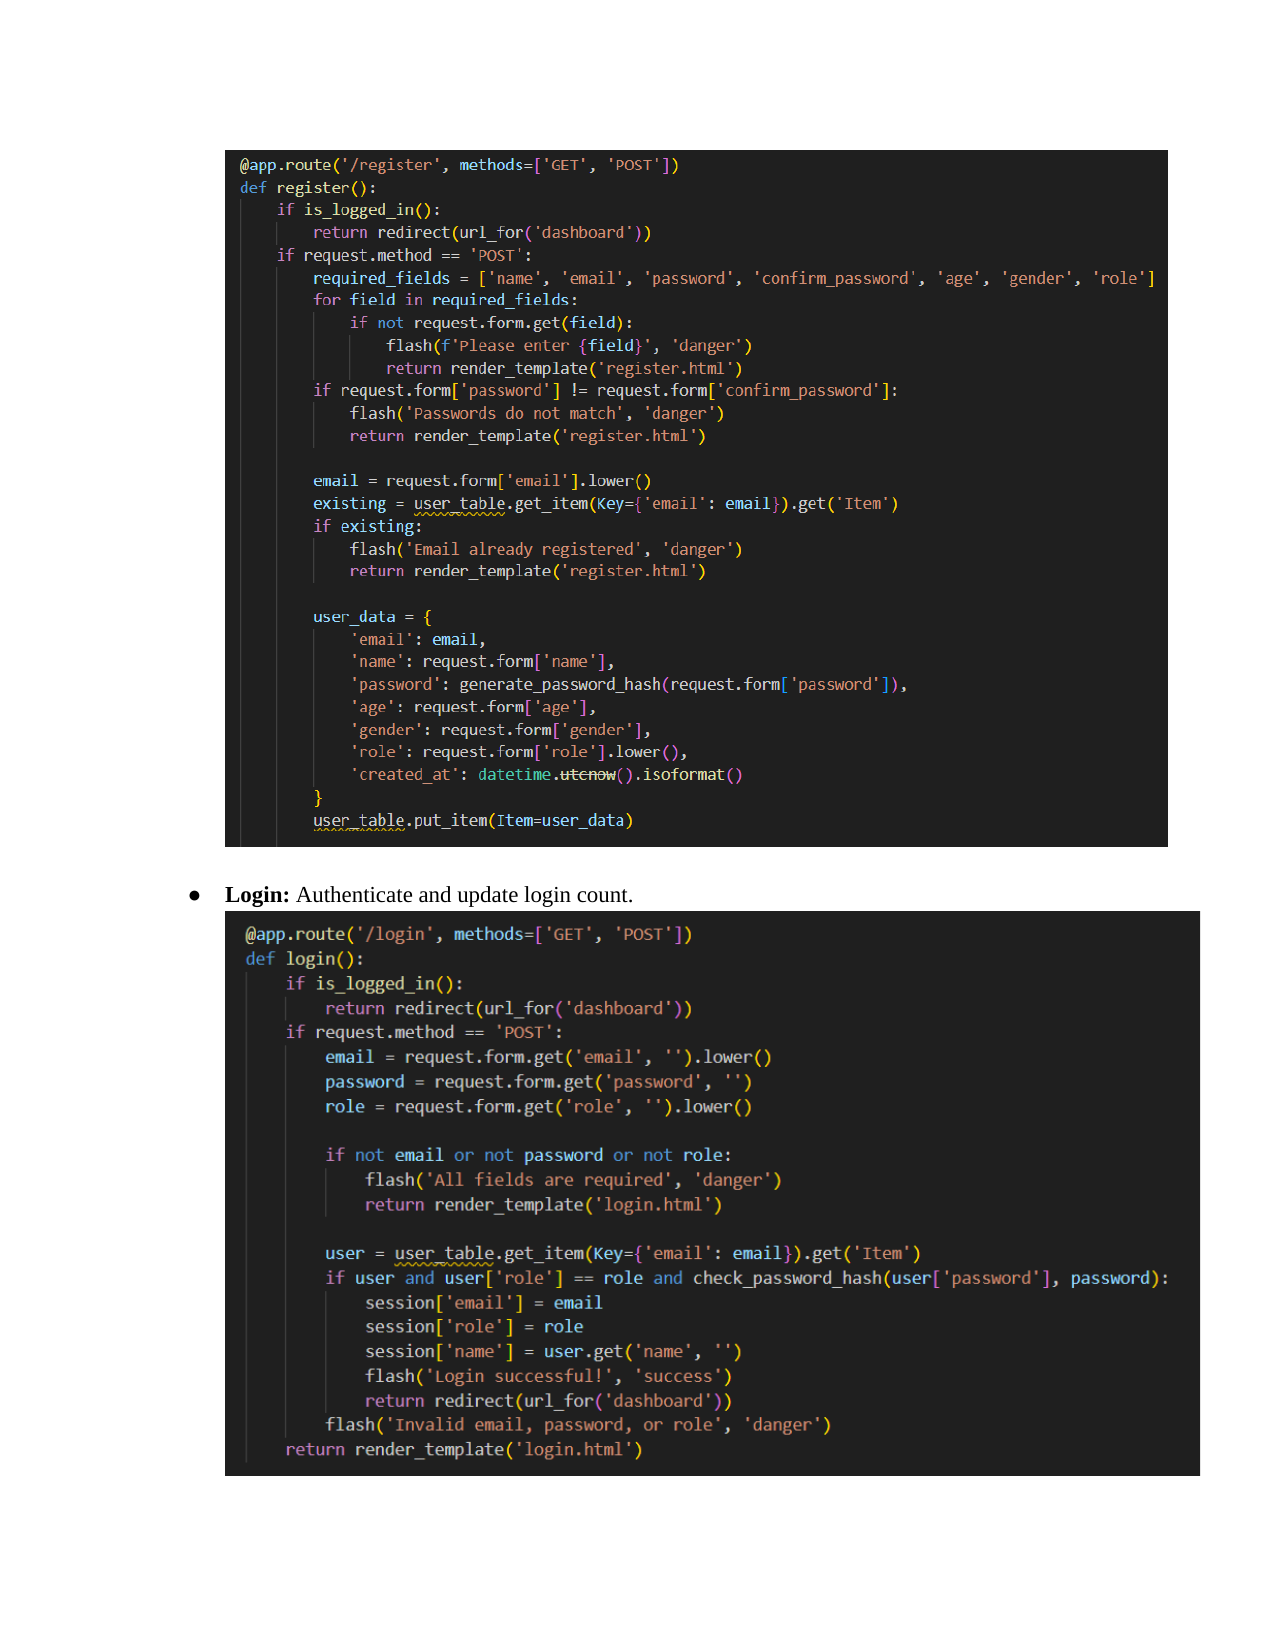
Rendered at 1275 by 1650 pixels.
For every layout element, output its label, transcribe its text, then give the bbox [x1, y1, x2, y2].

picture [225, 150, 1168, 847]
picture [225, 911, 1200, 1476]
